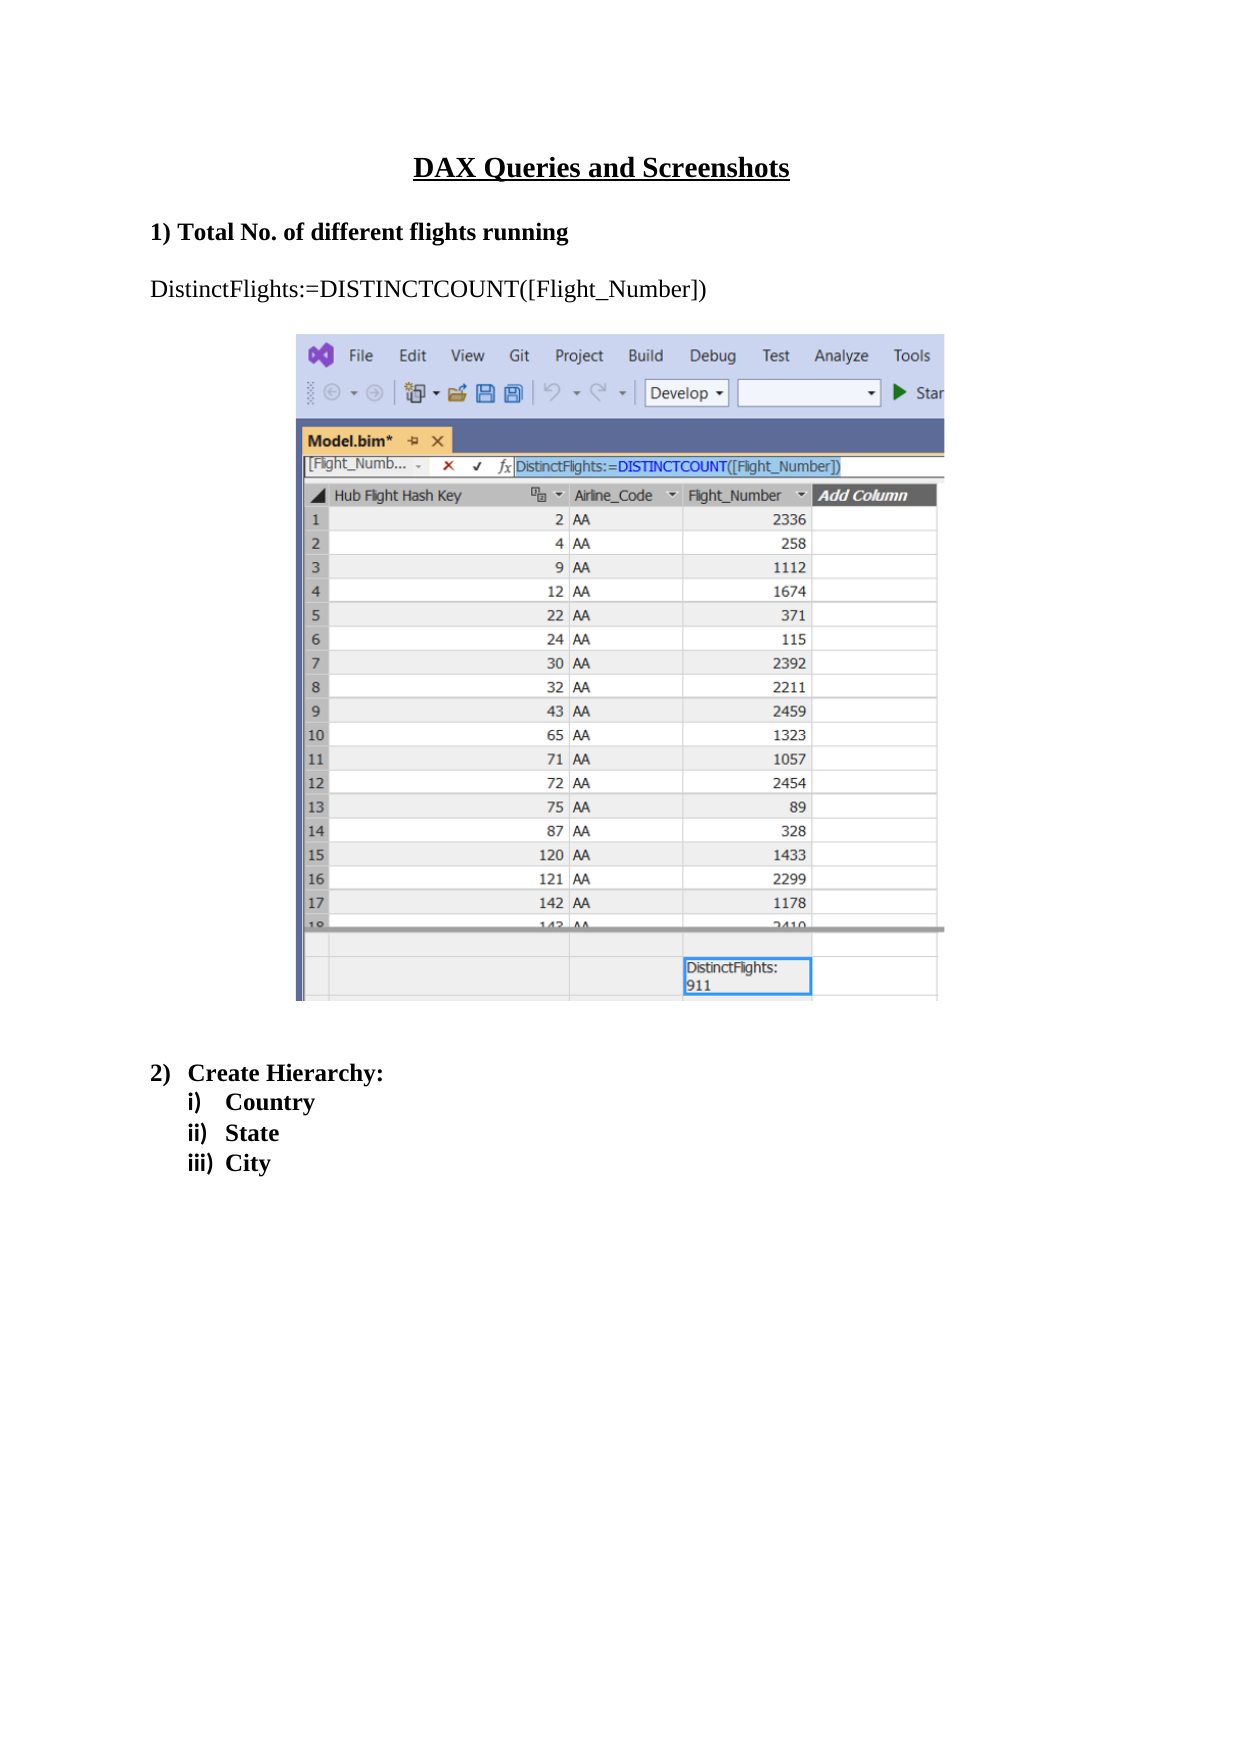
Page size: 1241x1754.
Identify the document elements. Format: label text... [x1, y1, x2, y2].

list State [187, 1117, 1090, 1148]
picture [295, 332, 945, 1001]
list Create Hierarchy: [150, 1058, 1090, 1087]
text DAX Queries and Screenshots [112, 150, 1090, 183]
text DistinctFlights:=DISTINCTCOUNT([Flight_Number]) [150, 274, 1090, 303]
list City [187, 1148, 1090, 1178]
list Country [187, 1087, 1090, 1117]
text 1) Total No. of different flights running [150, 217, 1090, 246]
